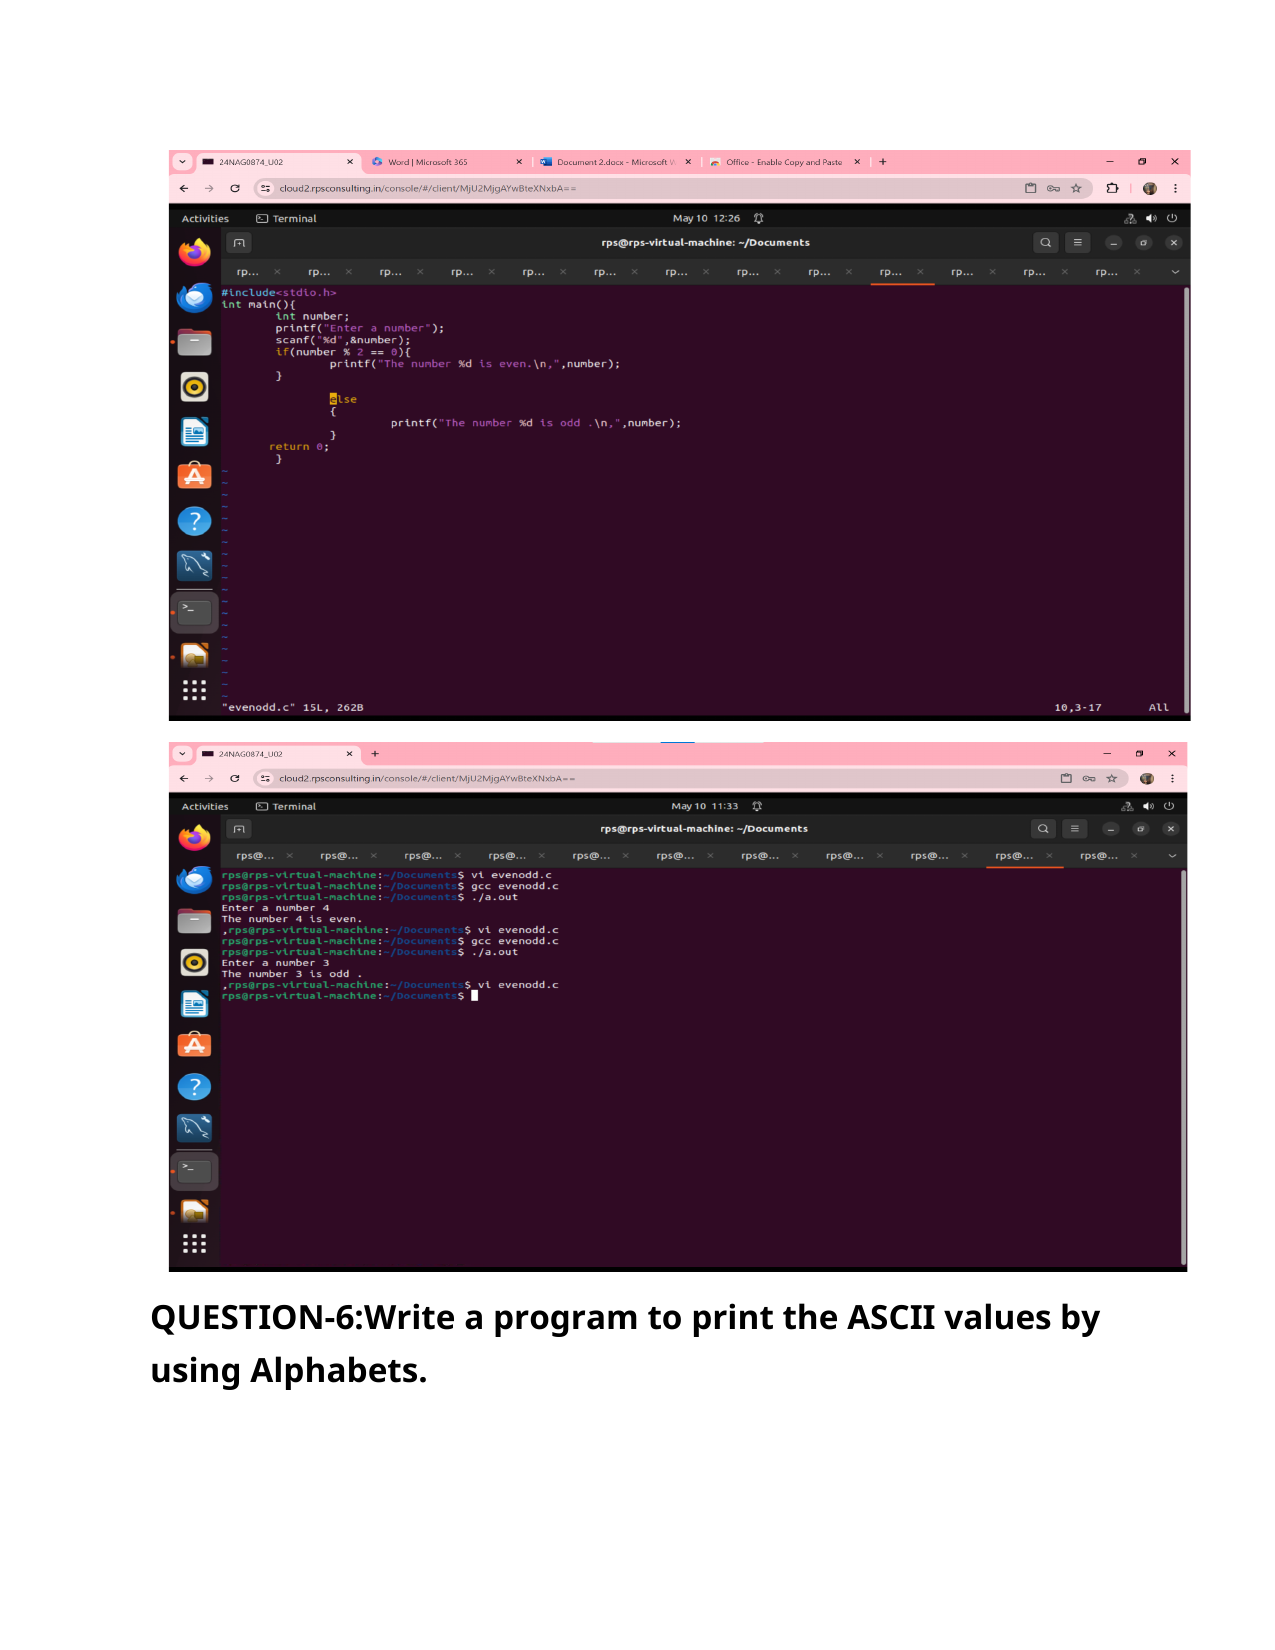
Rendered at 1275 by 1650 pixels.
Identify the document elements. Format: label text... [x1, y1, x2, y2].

text QUESTION-6:Write a program to print the ASCII values by using Alphabets. [150, 1294, 1125, 1392]
